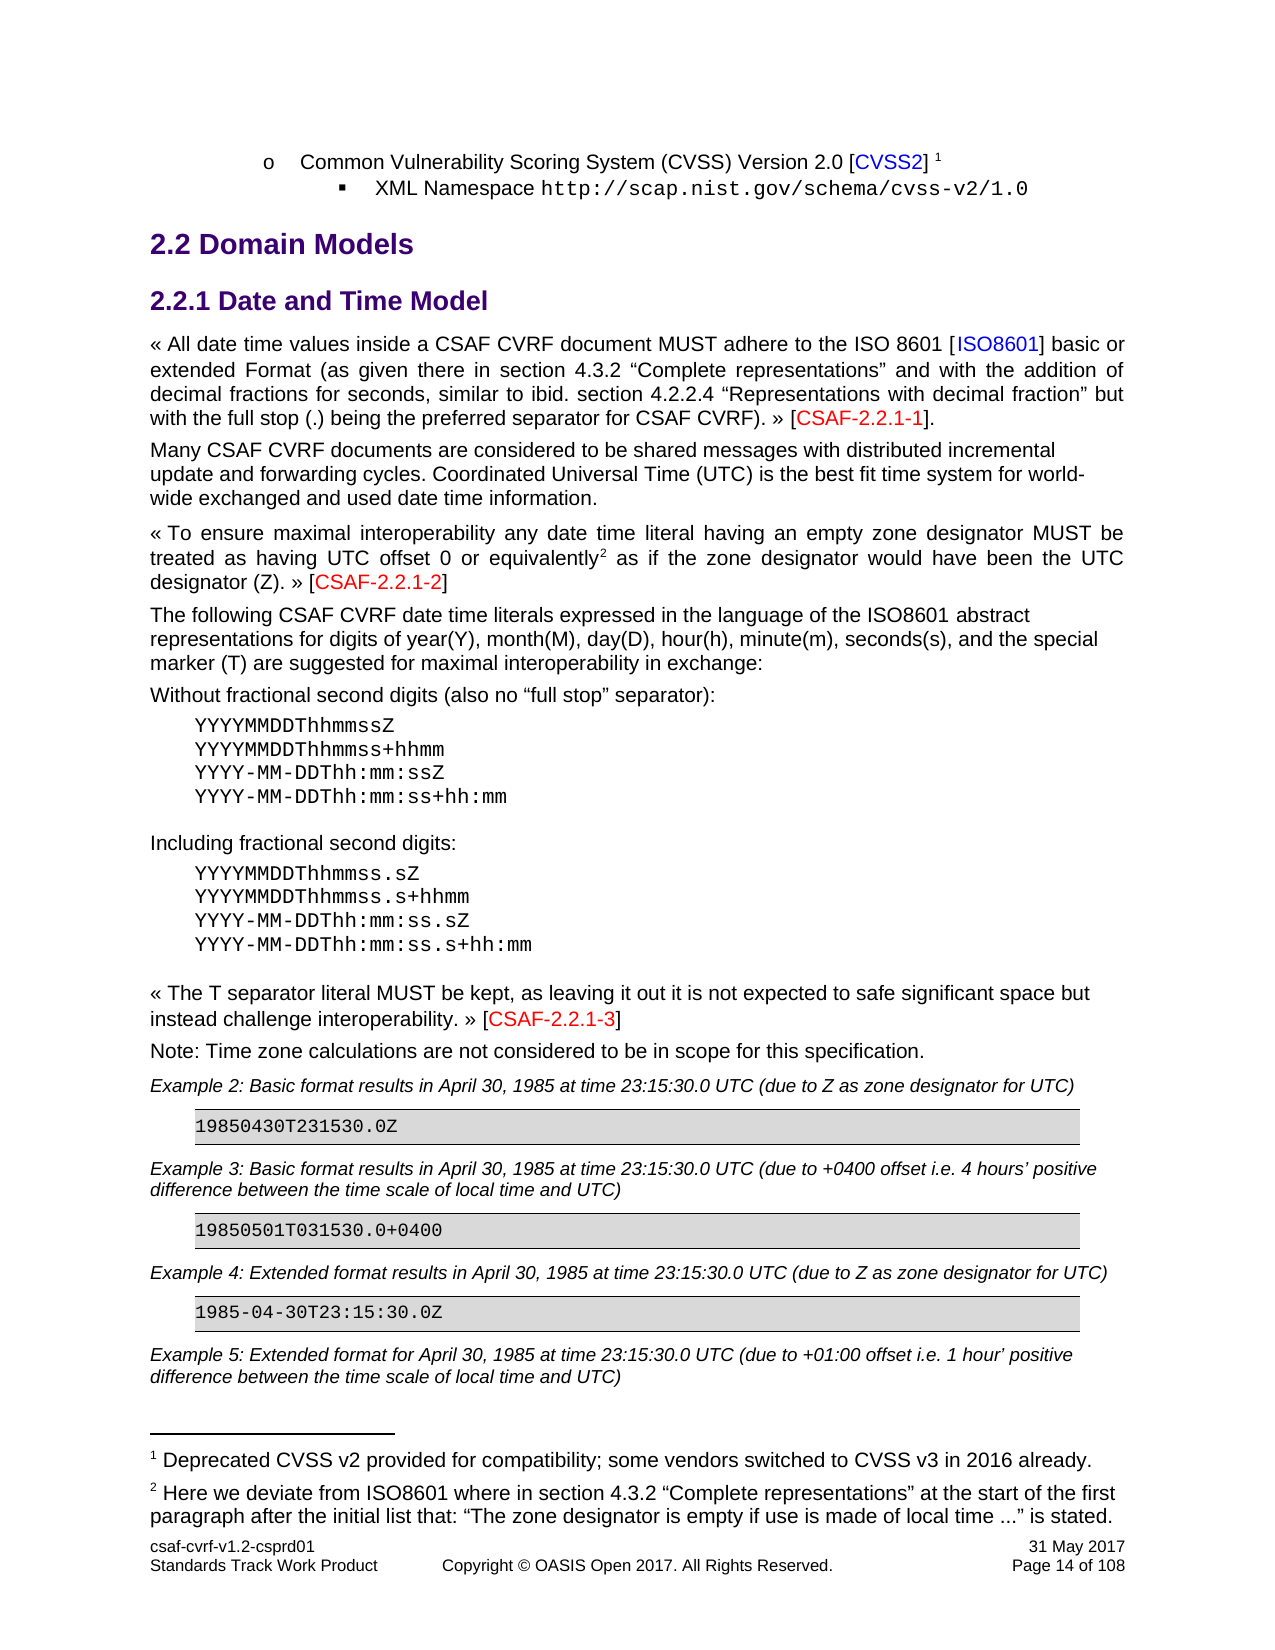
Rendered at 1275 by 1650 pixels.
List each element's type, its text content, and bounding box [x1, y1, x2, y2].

text YYYY-MM-DDThh:mm:ss.s+hh:mm [194, 934, 1125, 957]
list Common Vulnerability Scoring System (CVSS) Version 2.0 [CVSS2] [262, 150, 1125, 176]
text YYYYMMDDThhmmss.s+hhmm [194, 886, 1125, 910]
text 19850501T031530.0+0400 [195, 1214, 1080, 1248]
text YYYY-MM-DDThh:mm:ss.sZ [194, 910, 1125, 934]
text 1985-04-30T23:15:30.0Z [195, 1297, 1080, 1331]
text YYYYMMDDThhmmss+hhmm [194, 739, 1125, 762]
subtitle Domain Models [150, 227, 1125, 260]
text 19850430T231530.0Z [195, 1110, 1080, 1144]
text YYYYMMDDThhmmssZ [194, 715, 1125, 739]
text « The T separator literal MUST be kept, as leaving it out it is not expected to safe significant space but instead challenge interoperability. » [CSAF-2.2.1-3] [150, 978, 1125, 1031]
text Example 2: Basic format results in April 30, 1985 at time 23:15:30.0 UTC (due to Z as zone designator for UTC) [150, 1075, 1125, 1097]
text Example 5: Extended format for April 30, 1985 at time 23:15:30.0 UTC (due to +01:00 offset i.e. 1 hour’ positive difference between the time scale of local time and UTC) [150, 1344, 1125, 1387]
text Example 3: Basic format results in April 30, 1985 at time 23:15:30.0 UTC (due to +0400 offset i.e. 4 hours’ positive difference between the time scale of local time and UTC) [150, 1158, 1125, 1201]
text « To ensure maximal interoperability any date time literal having an empty zone designator MUST be treated as having UTC offset 0 or equivalently as if the zone designator would have been the UTC designator (Z). » [CSAF-2.2.1-2] [150, 518, 1125, 594]
text Including fractional second digits: [150, 830, 1125, 854]
text Many CSAF CVRF documents are considered to be shared messages with distributed incremental update and forwarding cycles. Coordinated Universal Time (UTC) is the best fit time system for world-wide exchanged and used date time information. [150, 438, 1125, 509]
text YYYYMMDDThhmmss.sZ [194, 863, 1125, 886]
text YYYY-MM-DDThh:mm:ssZ [194, 762, 1125, 786]
text « All date time values inside a CSAF CVRF document MUST adhere to the ISO 8601 [ISO8601] basic or extended Format (as given there in section 4.3.2 “Complete representations” and with the addition of decimal fractions for seconds, similar to ibid. section 4.2.2.4 “Representations with decimal fraction” but with the full stop (.) being the preferred separator for CSAF CVRF). » [CSAF-2.2.1-1]. [150, 329, 1125, 429]
text Without fractional second digits (also no “full stop” separator): [150, 683, 1125, 707]
subtitle Date and Time Model [150, 285, 1125, 316]
text YYYY-MM-DDThh:mm:ss+hh:mm [194, 786, 1125, 809]
text Note: Time zone calculations are not considered to be in scope for this specification. [150, 1039, 1125, 1063]
text The following CSAF CVRF date time literals expressed in the language of the ISO8601 abstract representations for digits of year(Y), month(M), day(D), hour(h), minute(m), seconds(s), and the special marker (T) are suggested for maximal interoperability in exchange: [150, 602, 1125, 674]
list XML Namespace http://scap.nist.gov/schema/cvss-v2/1.0 [337, 176, 1125, 202]
text Example 4: Extended format results in April 30, 1985 at time 23:15:30.0 UTC (due to Z as zone designator for UTC) [150, 1262, 1125, 1283]
